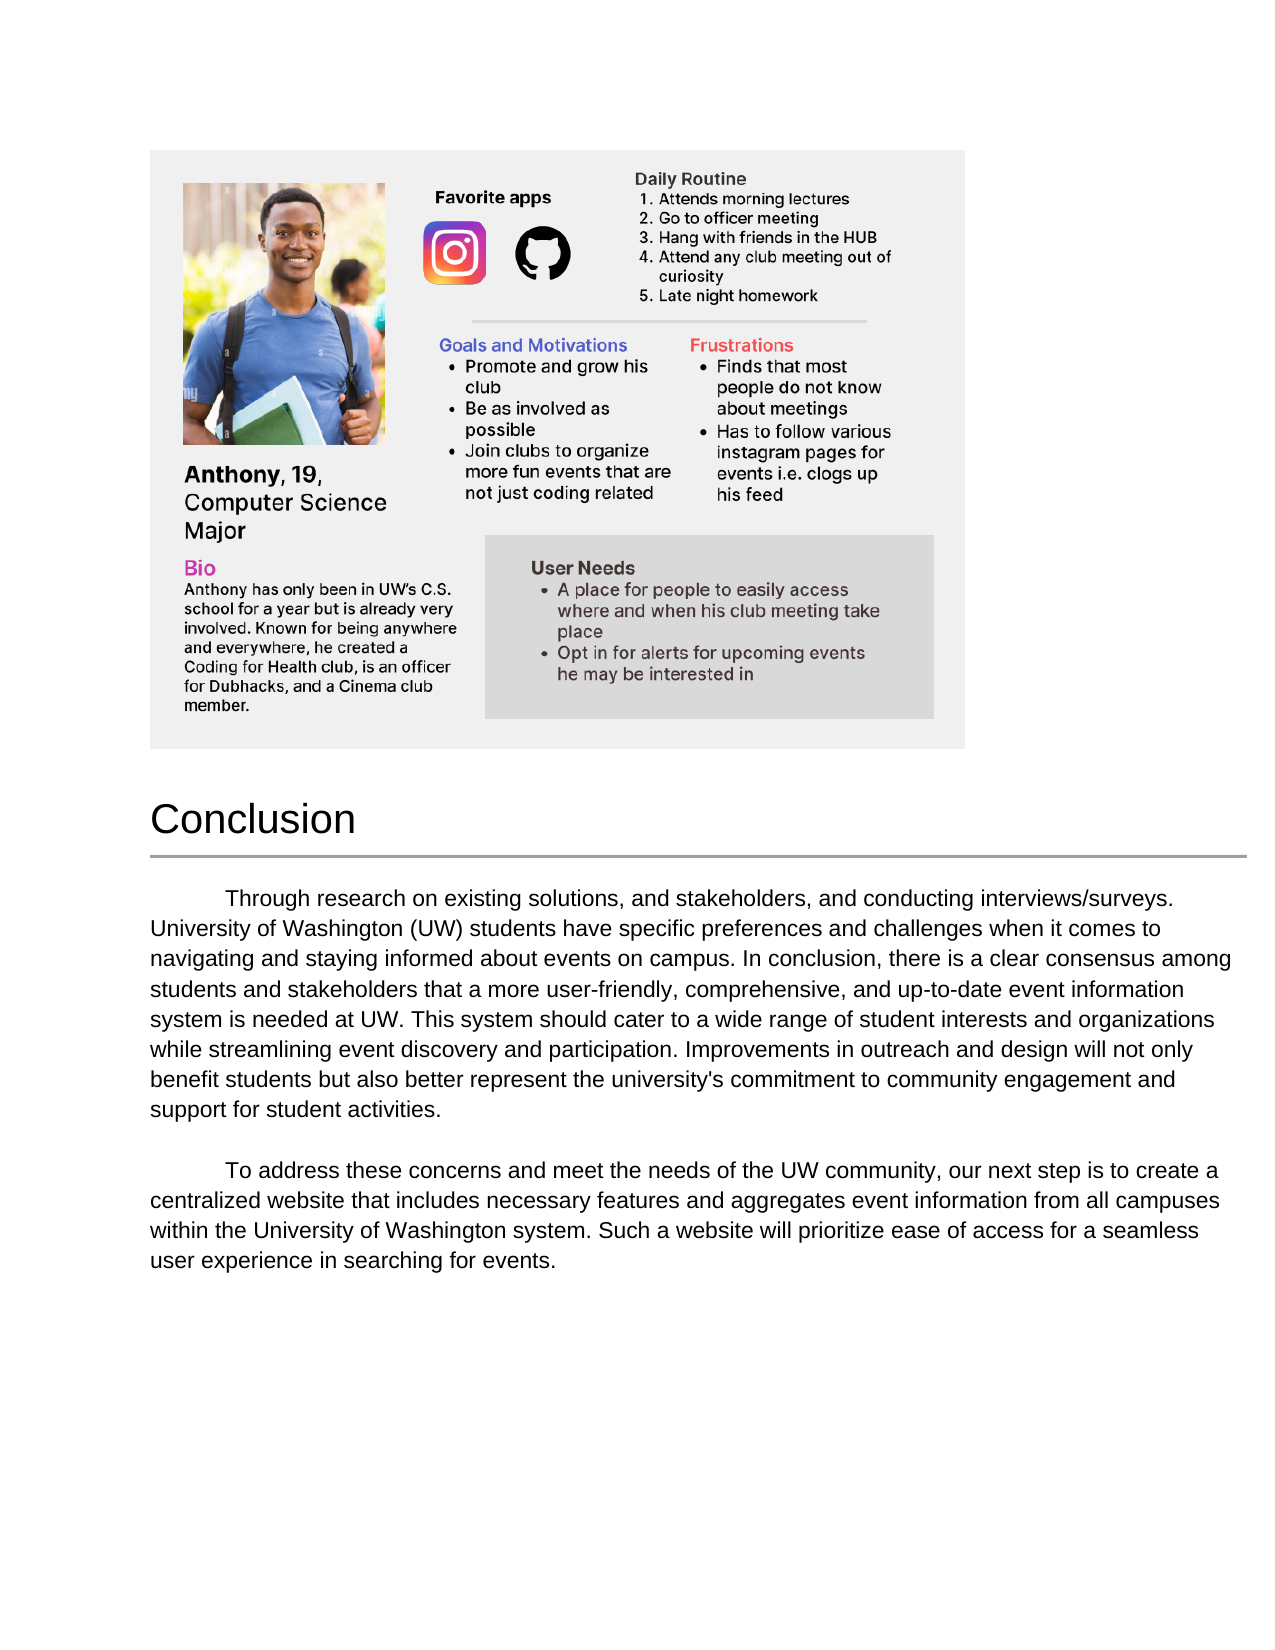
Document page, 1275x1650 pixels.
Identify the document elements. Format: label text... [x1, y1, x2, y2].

picture [150, 150, 965, 749]
text Through research on existing solutions, and stakeholders, and conducting interviews/surveys. University of Washington (UW) students have specific preferences and challenges when it comes to navigating and staying informed about events on campus. In conclusion, there is a clear consensus among students and stakeholders that a more user-friendly, comprehensive, and up-to-date event information system is needed at UW. This system should cater to a wide range of student interests and organizations while streamlining event discovery and participation. Improvements in outreach and design will not only benefit students but also better represent the university's commitment to community engagement and support for student activities. [150, 885, 1247, 1123]
subtitle Conclusion [150, 794, 1247, 842]
text To address these concerns and meet the needs of the UW community, our next step is to create a centralized website that includes necessary features and aggregates event information from all campuses within the University of Washington system. Such a website will prioritize ease of access for a seamless user experience in searching for events. [150, 1157, 1247, 1274]
